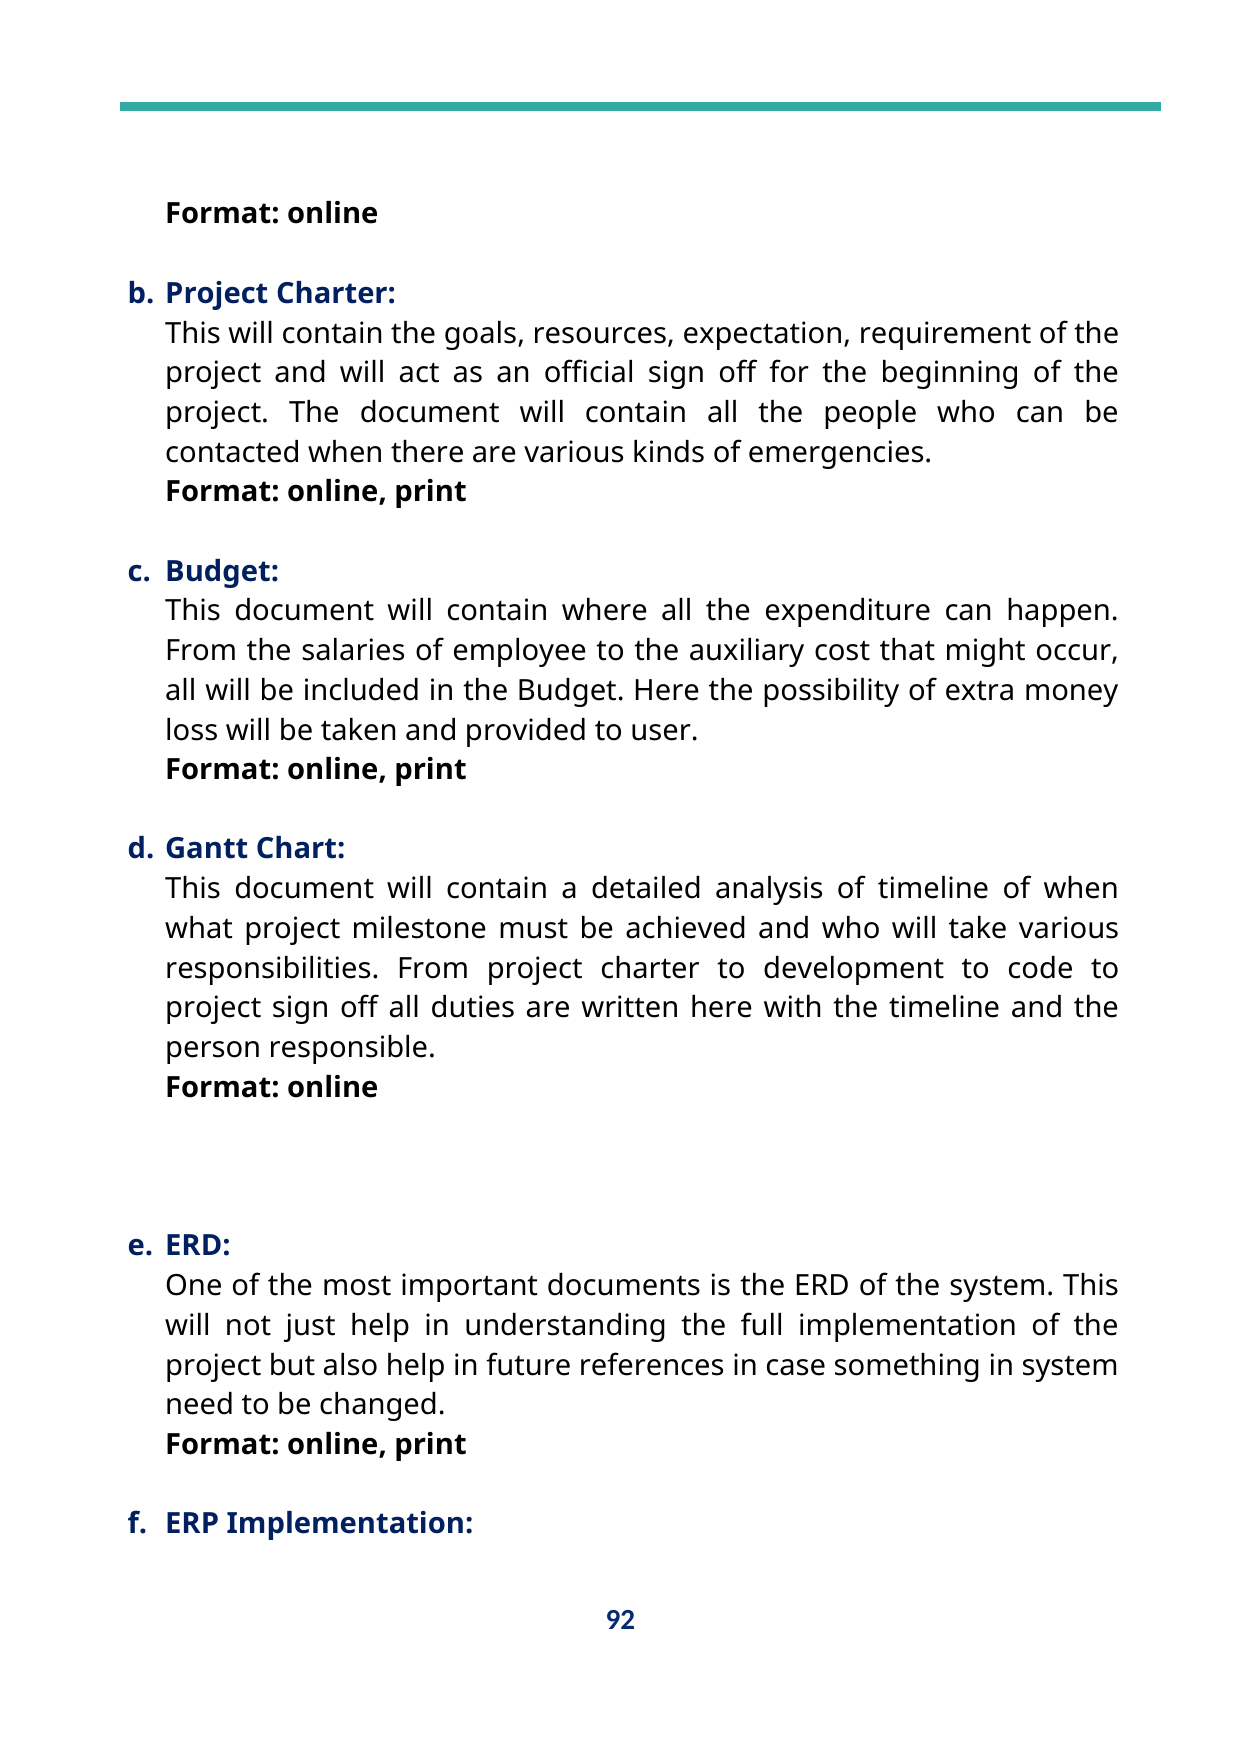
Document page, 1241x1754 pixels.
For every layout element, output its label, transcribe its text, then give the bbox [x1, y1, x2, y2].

list ERP Implementation: [127, 1502, 1120, 1542]
list This will contain the goals, resources, expectation, requirement of the project and will act as an official sign off for the beginning of the project. The document will contain all the people who can be contacted when there are various kinds of emergencies. [165, 312, 1120, 471]
list This document will contain where all the expenditure can happen. From the salaries of employee to the auxiliary cost that might occur, all will be included in the Budget. Here the possibility of extra money loss will be taken and provided to user. [165, 590, 1120, 748]
list Format: online, print [165, 1423, 1120, 1463]
list This document will contain a detailed analysis of timeline of when what project milestone must be achieved and who will take various responsibilities. From project charter to development to code to project sign off all duties are written here with the timeline and the person responsible. [165, 867, 1120, 1066]
list Budget: [127, 550, 1120, 590]
list Format: online [165, 193, 1120, 232]
list Project Charter: [127, 272, 1120, 312]
list Format: online [165, 1066, 1120, 1106]
list Gantt Chart: [127, 828, 1120, 867]
list Format: online, print [165, 471, 1120, 510]
list One of the most important documents is the ERD of the system. This will not just help in understanding the full implementation of the project but also help in future references in case something in system need to be changed. [165, 1264, 1120, 1423]
list Format: online, print [165, 748, 1120, 788]
list ERD: [127, 1225, 1120, 1264]
